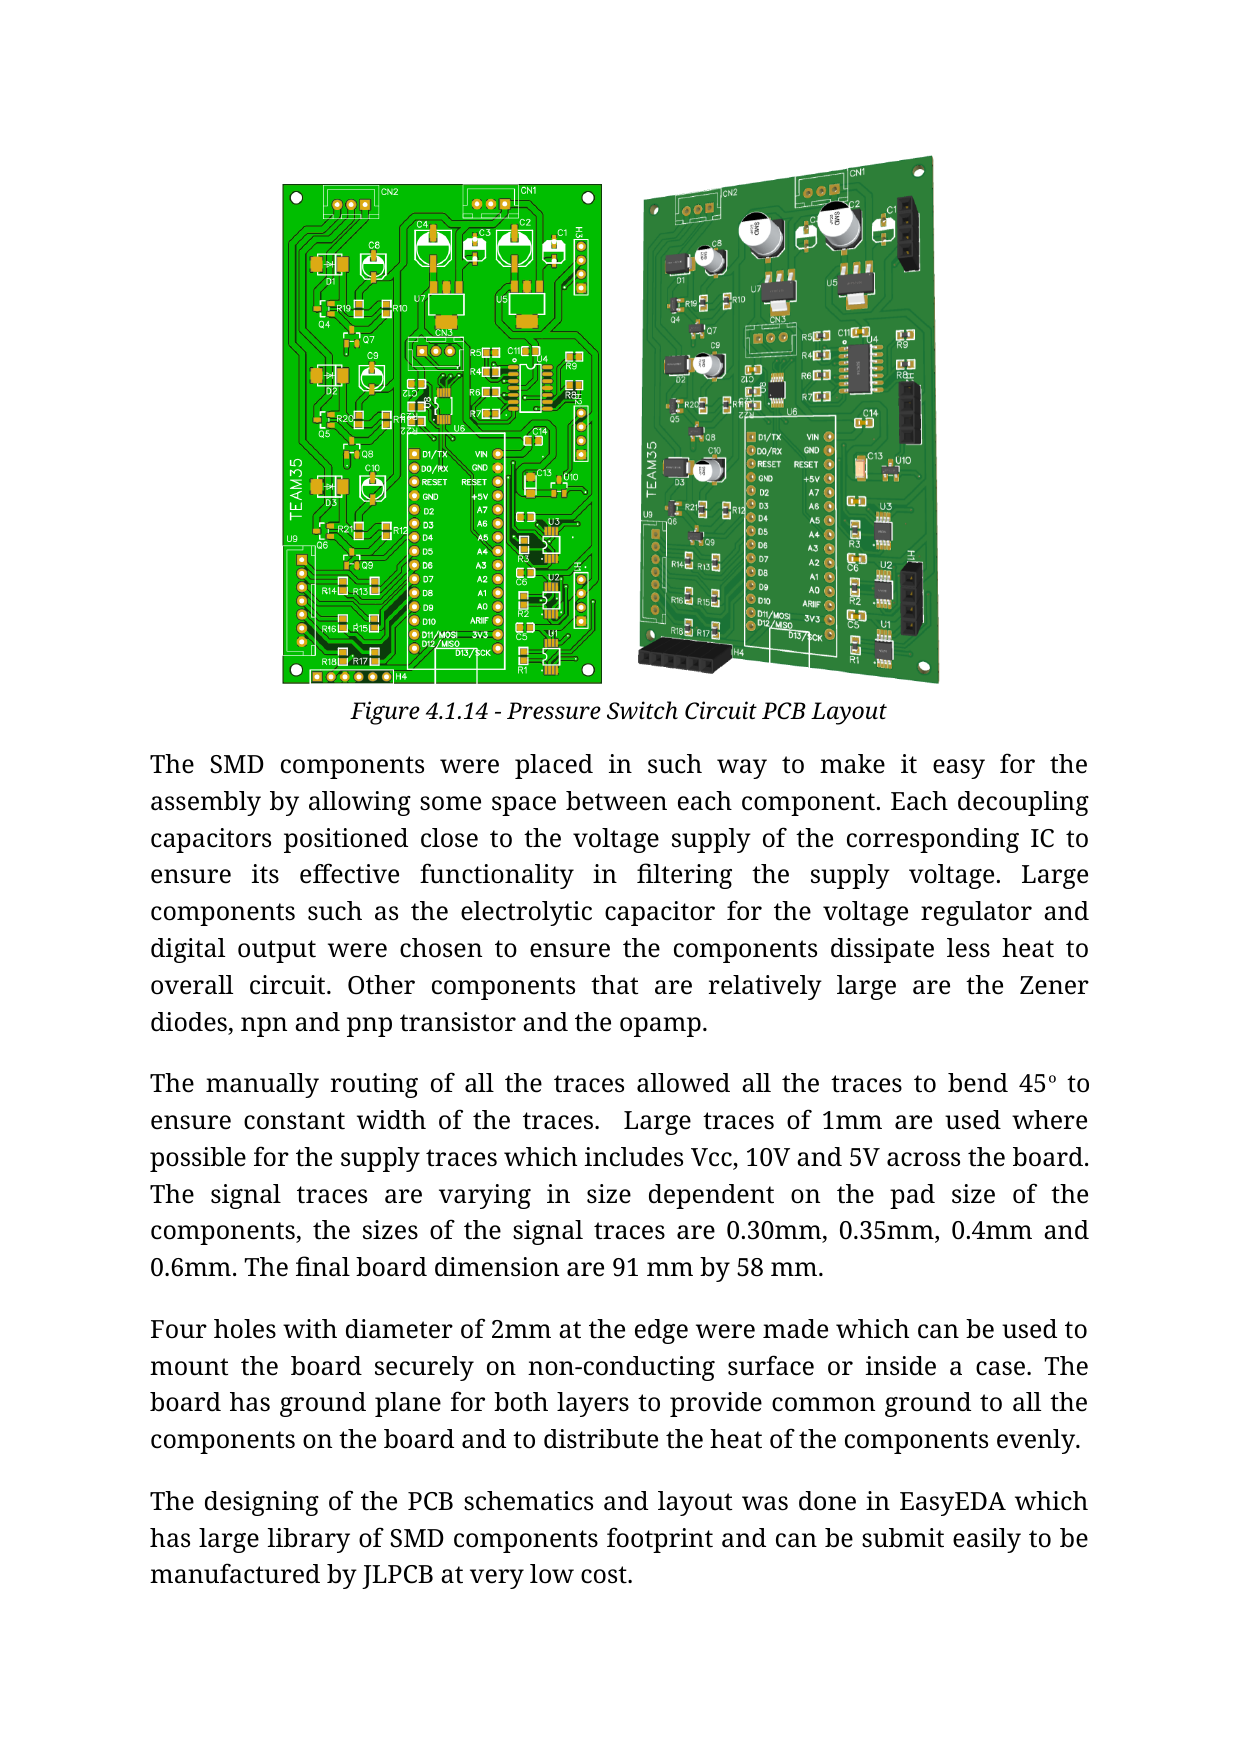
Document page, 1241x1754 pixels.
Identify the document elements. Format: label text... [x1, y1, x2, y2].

text The SMD components were placed in such way to make it easy for the assembly by allowing some space between each component. Each decoupling capacitors positioned close to the voltage supply of the corresponding IC to ensure its effective functionality in filtering the supply voltage. Large components such as the electrolytic capacitor for the voltage regulator and digital output were chosen to ensure the components dissipate less heat to overall circuit. Other components that are relatively large are the Zener diodes, npn and pnp transistor and the opamp. [150, 747, 1090, 1038]
text Four holes with diameter of 2mm at the edge were made which can be used to mount the board securely on non-conducting surface or inside a case. The board has ground plane for both layers to provide common ground to all the components on the board and to distribute the heat of the components evenly. [150, 1312, 1090, 1456]
text The designing of the PCB schematics and layout was done in EasyEDA which has large library of SMD components footprint and can be submit easily to be manufactured by JLPCB at very low cost. [150, 1484, 1090, 1591]
text The manually routing of all the traces allowed all the traces to bend 45º to ensure constant width of the traces. Large traces of 1mm are used where possible for the supply traces which includes Vcc, 10V and 5V across the board. The signal traces are varying in size dependent on the pad size of the components, the sizes of the signal traces are 0.30mm, 0.35mm, 0.4mm and 0.6mm. The final board dimension are 91 mm by 58 mm. [150, 1066, 1090, 1284]
picture [276, 150, 964, 692]
